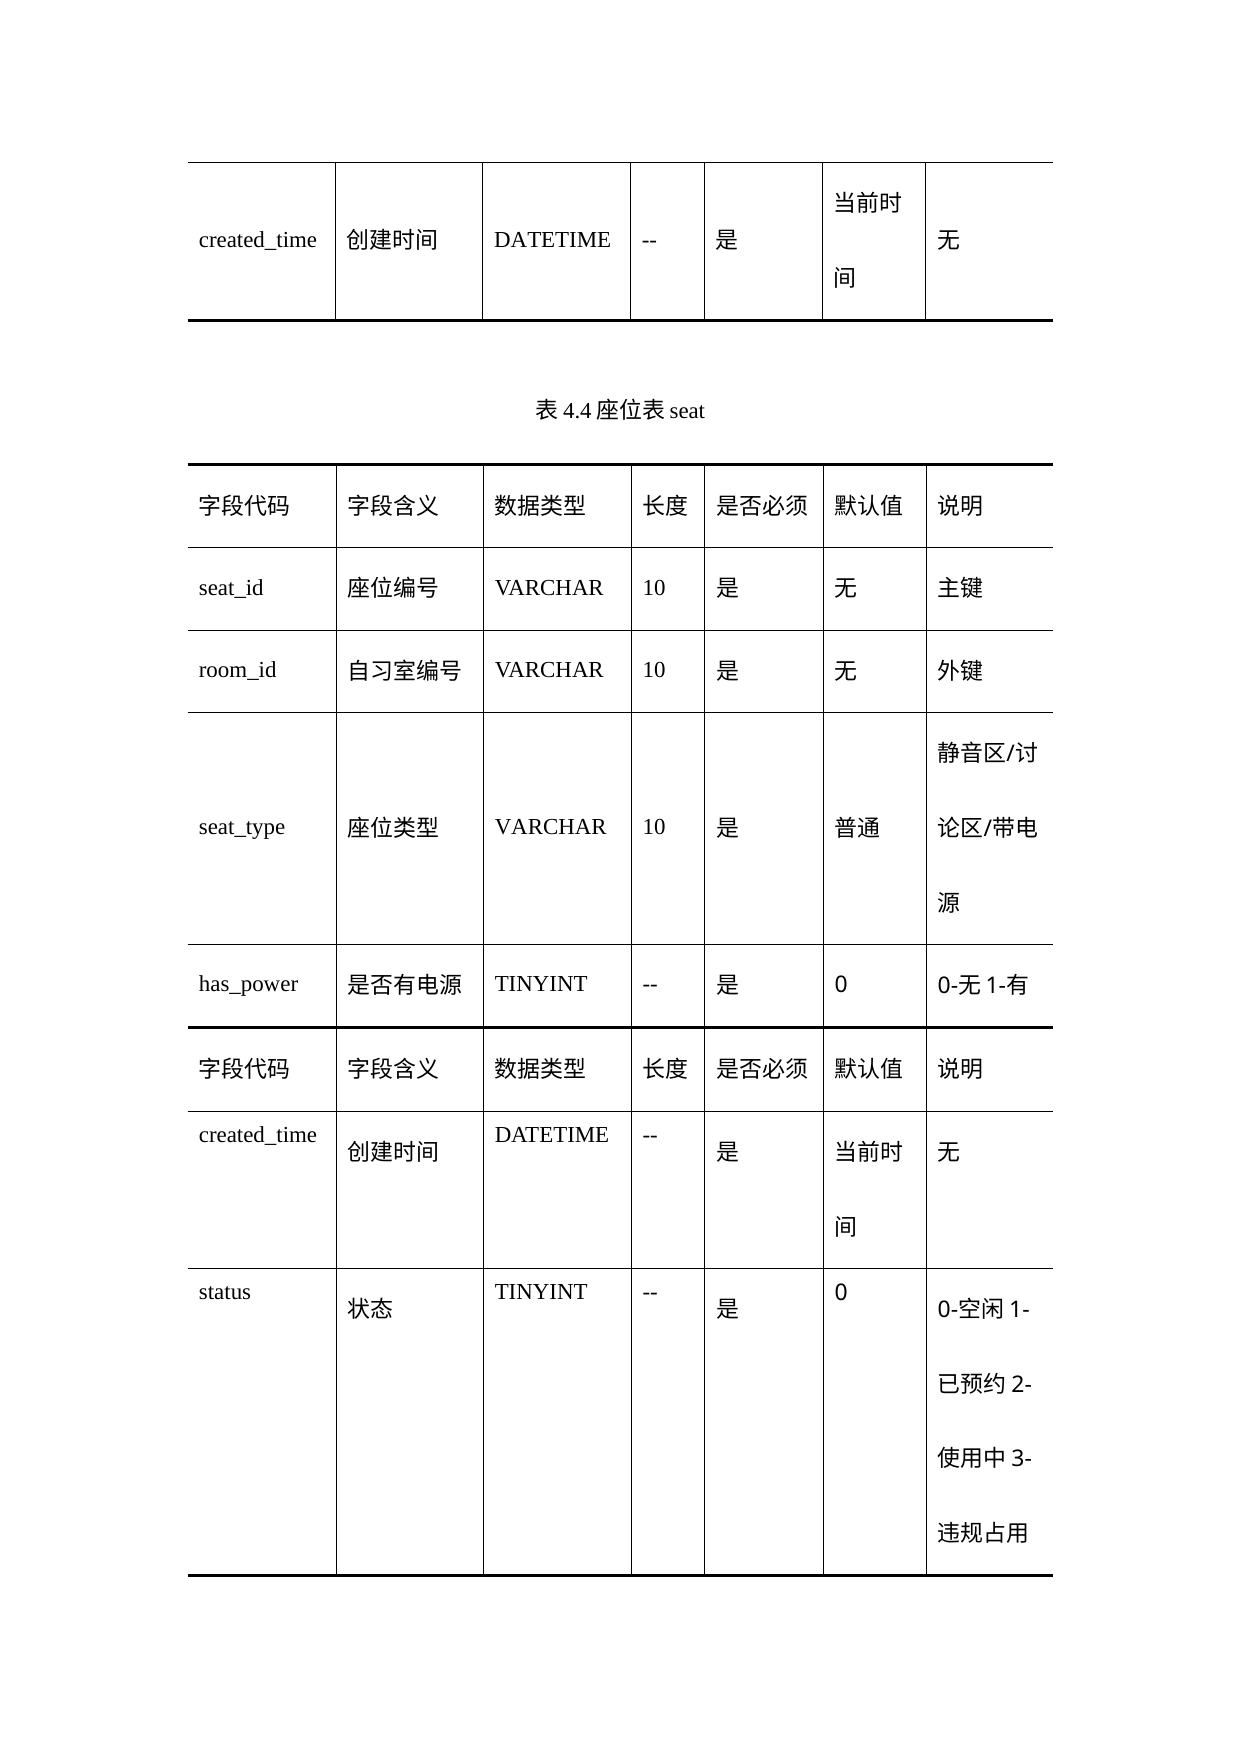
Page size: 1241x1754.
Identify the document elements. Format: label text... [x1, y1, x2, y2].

table_cell 创建时间 [336, 163, 482, 319]
table_cell 0-空闲 1-已预约 2-使用中 3-违规占用 [927, 1269, 1053, 1574]
table_cell 是 [705, 945, 823, 1026]
table_cell 是 [705, 548, 823, 629]
table_header 字段含义 [337, 466, 483, 547]
table_cell 10 [632, 631, 704, 712]
table_cell -- [632, 1269, 704, 1574]
table_cell 创建时间 [337, 1112, 483, 1268]
table_cell 是 [705, 1112, 823, 1268]
table_cell VARCHAR [484, 631, 631, 712]
table_cell 默认值 [824, 1029, 926, 1111]
table_cell 座位类型 [337, 713, 483, 944]
table_cell 是否必须 [705, 1029, 823, 1111]
table_cell 状态 [337, 1269, 483, 1574]
table_cell 无 [926, 163, 1053, 319]
table_cell DATETIME [484, 1112, 631, 1268]
table_cell created_time [188, 1112, 336, 1268]
table_cell 自习室编号 [337, 631, 483, 712]
table_cell 长度 [632, 1029, 704, 1111]
table_cell seat_id [188, 548, 336, 629]
table_cell 无 [824, 548, 926, 629]
table_cell 说明 [927, 1029, 1053, 1111]
table_header 数据类型 [484, 466, 631, 547]
table_cell 当前时间 [824, 1112, 926, 1268]
table_cell 10 [632, 548, 704, 629]
table_cell -- [632, 1112, 704, 1268]
table_cell 外键 [927, 631, 1053, 712]
text 表4.4座位表seat [187, 376, 1053, 441]
table_header 默认值 [824, 466, 926, 547]
table_cell VARCHAR [484, 548, 631, 629]
table_cell 主键 [927, 548, 1053, 629]
table_cell 数据类型 [484, 1029, 631, 1111]
table_cell 10 [632, 713, 704, 944]
table_cell seat_type [188, 713, 336, 944]
table_cell -- [631, 163, 704, 319]
table_cell room_id [188, 631, 336, 712]
table_cell 是 [705, 713, 823, 944]
table_cell 字段代码 [188, 1029, 336, 1111]
table_cell 是 [705, 1269, 823, 1574]
table_cell 是 [705, 163, 822, 319]
table_cell 字段含义 [337, 1029, 483, 1111]
table_cell 静音区/讨论区/带电源 [927, 713, 1053, 944]
table_cell status [188, 1269, 336, 1574]
table_cell 0-无1-有 [927, 945, 1053, 1026]
table_cell has_power [188, 945, 336, 1026]
table_cell 座位编号 [337, 548, 483, 629]
table_header 长度 [632, 466, 704, 547]
table_header 说明 [927, 466, 1053, 547]
table_cell TINYINT [484, 945, 631, 1026]
table_cell 是否有电源 [337, 945, 483, 1026]
table_cell 0 [824, 945, 926, 1026]
table_header 字段代码 [188, 466, 336, 547]
table_header 是否必须 [705, 466, 823, 547]
table_cell DATETIME [483, 163, 630, 319]
table_cell created_time [188, 163, 335, 319]
table_cell 是 [705, 631, 823, 712]
table_cell 普通 [824, 713, 926, 944]
table_cell VARCHAR [484, 713, 631, 944]
table_cell 当前时间 [823, 163, 925, 319]
table_cell TINYINT [484, 1269, 631, 1574]
table_cell 0 [824, 1269, 926, 1574]
table_cell 无 [927, 1112, 1053, 1268]
table_cell 无 [824, 631, 926, 712]
table_cell -- [632, 945, 704, 1026]
